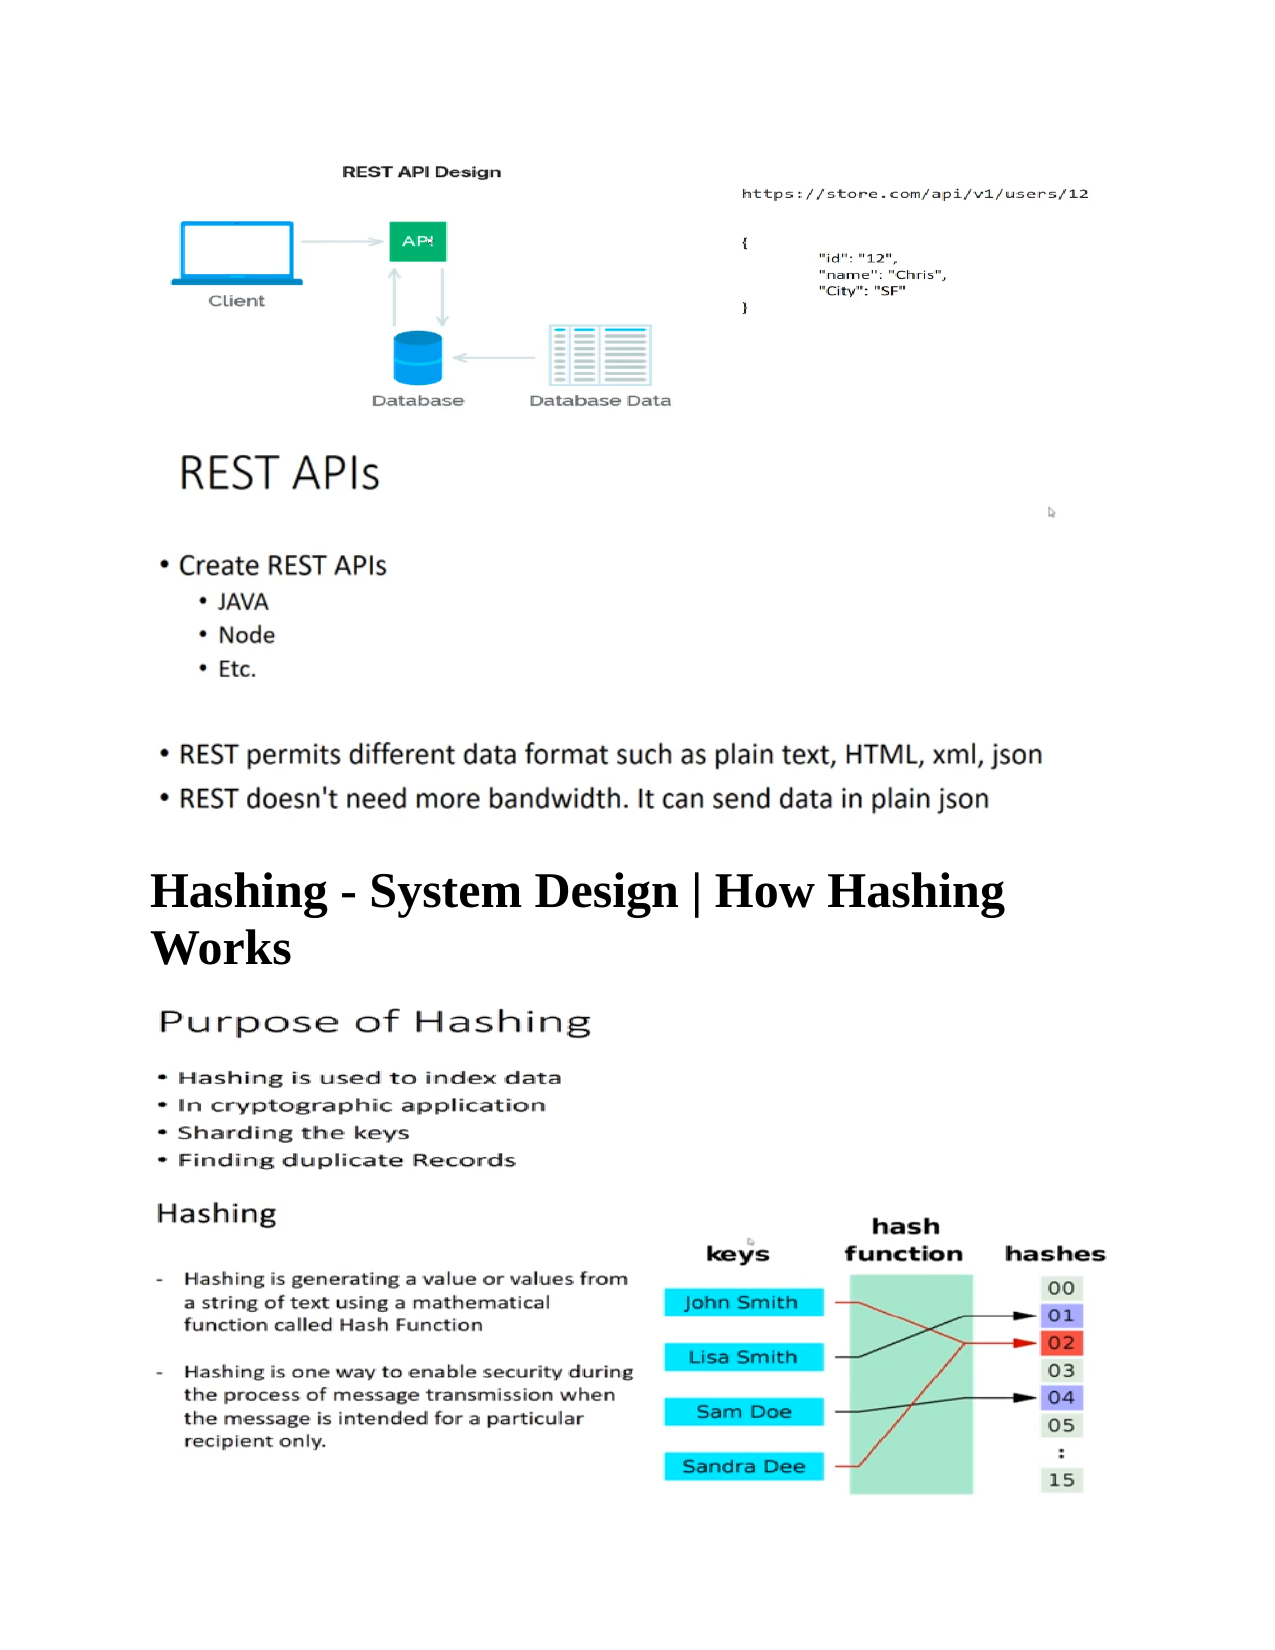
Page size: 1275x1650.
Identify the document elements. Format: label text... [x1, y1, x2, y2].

picture [150, 1004, 1125, 1178]
picture [150, 1196, 1125, 1498]
picture [150, 150, 1125, 420]
picture [150, 438, 1125, 829]
subtitle Hashing - System Design | How Hashing Works [150, 860, 1125, 975]
